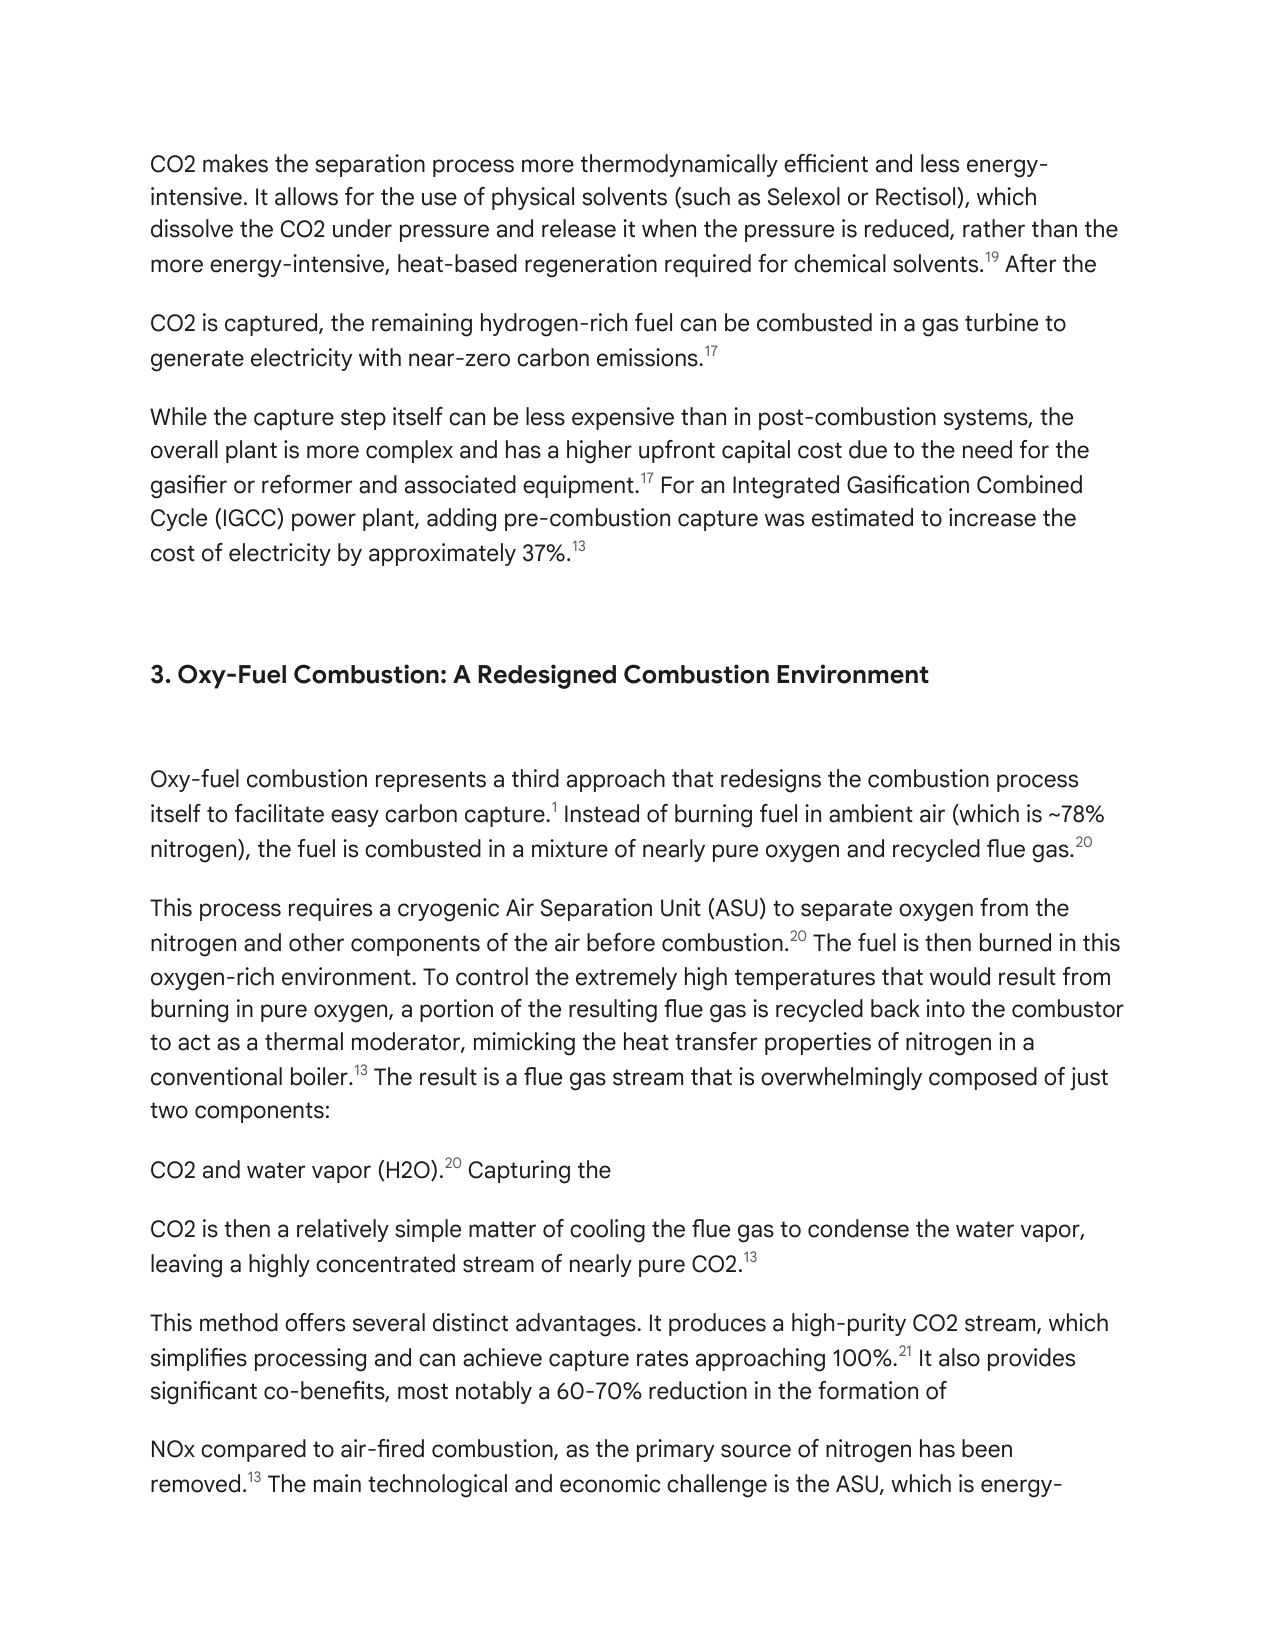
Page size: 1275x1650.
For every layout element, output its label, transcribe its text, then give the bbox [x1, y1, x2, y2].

subtitle 3. Oxy-Fuel Combustion: A Redesigned Combustion Environment [150, 659, 1125, 690]
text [150, 1435, 1125, 1499]
text This process requires a cryogenic Air Separation Unit (ASU) to separate oxygen from the nitrogen and other components of the air before combustion.20 The fuel is then burned in this oxygen-rich environment. To control the extremely high temperatures that would result from burning in pure oxygen, a portion of the resulting flue gas is recycled back into the combustor to act as a thermal moderator, mimicking the heat transfer properties of nitrogen in a conventional boiler.13 The result is a flue gas stream that is overwhelmingly composed of just two components: [150, 894, 1125, 1125]
text Oxy-fuel combustion represents a third approach that redesigns the combustion process itself to facilitate easy carbon capture.1 Instead of burning fuel in ambient air (which is ~78% nitrogen), the fuel is combusted in a mixture of nearly pure oxygen and recycled flue gas.20 [150, 765, 1125, 865]
text CO2​ and water vapor (H2​O).20 Capturing the [150, 1154, 1125, 1186]
text CO2​ makes the separation process more thermodynamically efficient and less energy-intensive. It allows for the use of physical solvents (such as Selexol or Rectisol), which dissolve the CO2​ under pressure and release it when the pressure is reduced, rather than the more energy-intensive, heat-based regeneration required for chemical solvents.19 After the [150, 150, 1125, 280]
text While the capture step itself can be less expensive than in post-combustion systems, the overall plant is more complex and has a higher upfront capital cost due to the need for the gasifier or reformer and associated equipment.17 For an Integrated Gasification Combined Cycle (IGCC) power plant, adding pre-combustion capture was estimated to increase the cost of electricity by approximately 37%.13 [150, 403, 1125, 569]
text CO2​ is captured, the remaining hydrogen-rich fuel can be combusted in a gas turbine to generate electricity with near-zero carbon emissions.17 [150, 309, 1125, 374]
text This method offers several distinct advantages. It produces a high-purity CO2​ stream, which simplifies processing and can achieve capture rates approaching 100%.21 It also provides significant co-benefits, most notably a 60-70% reduction in the formation of [150, 1309, 1125, 1406]
text CO2​ is then a relatively simple matter of cooling the flue gas to condense the water vapor, leaving a highly concentrated stream of nearly pure CO2​.13 [150, 1215, 1125, 1279]
